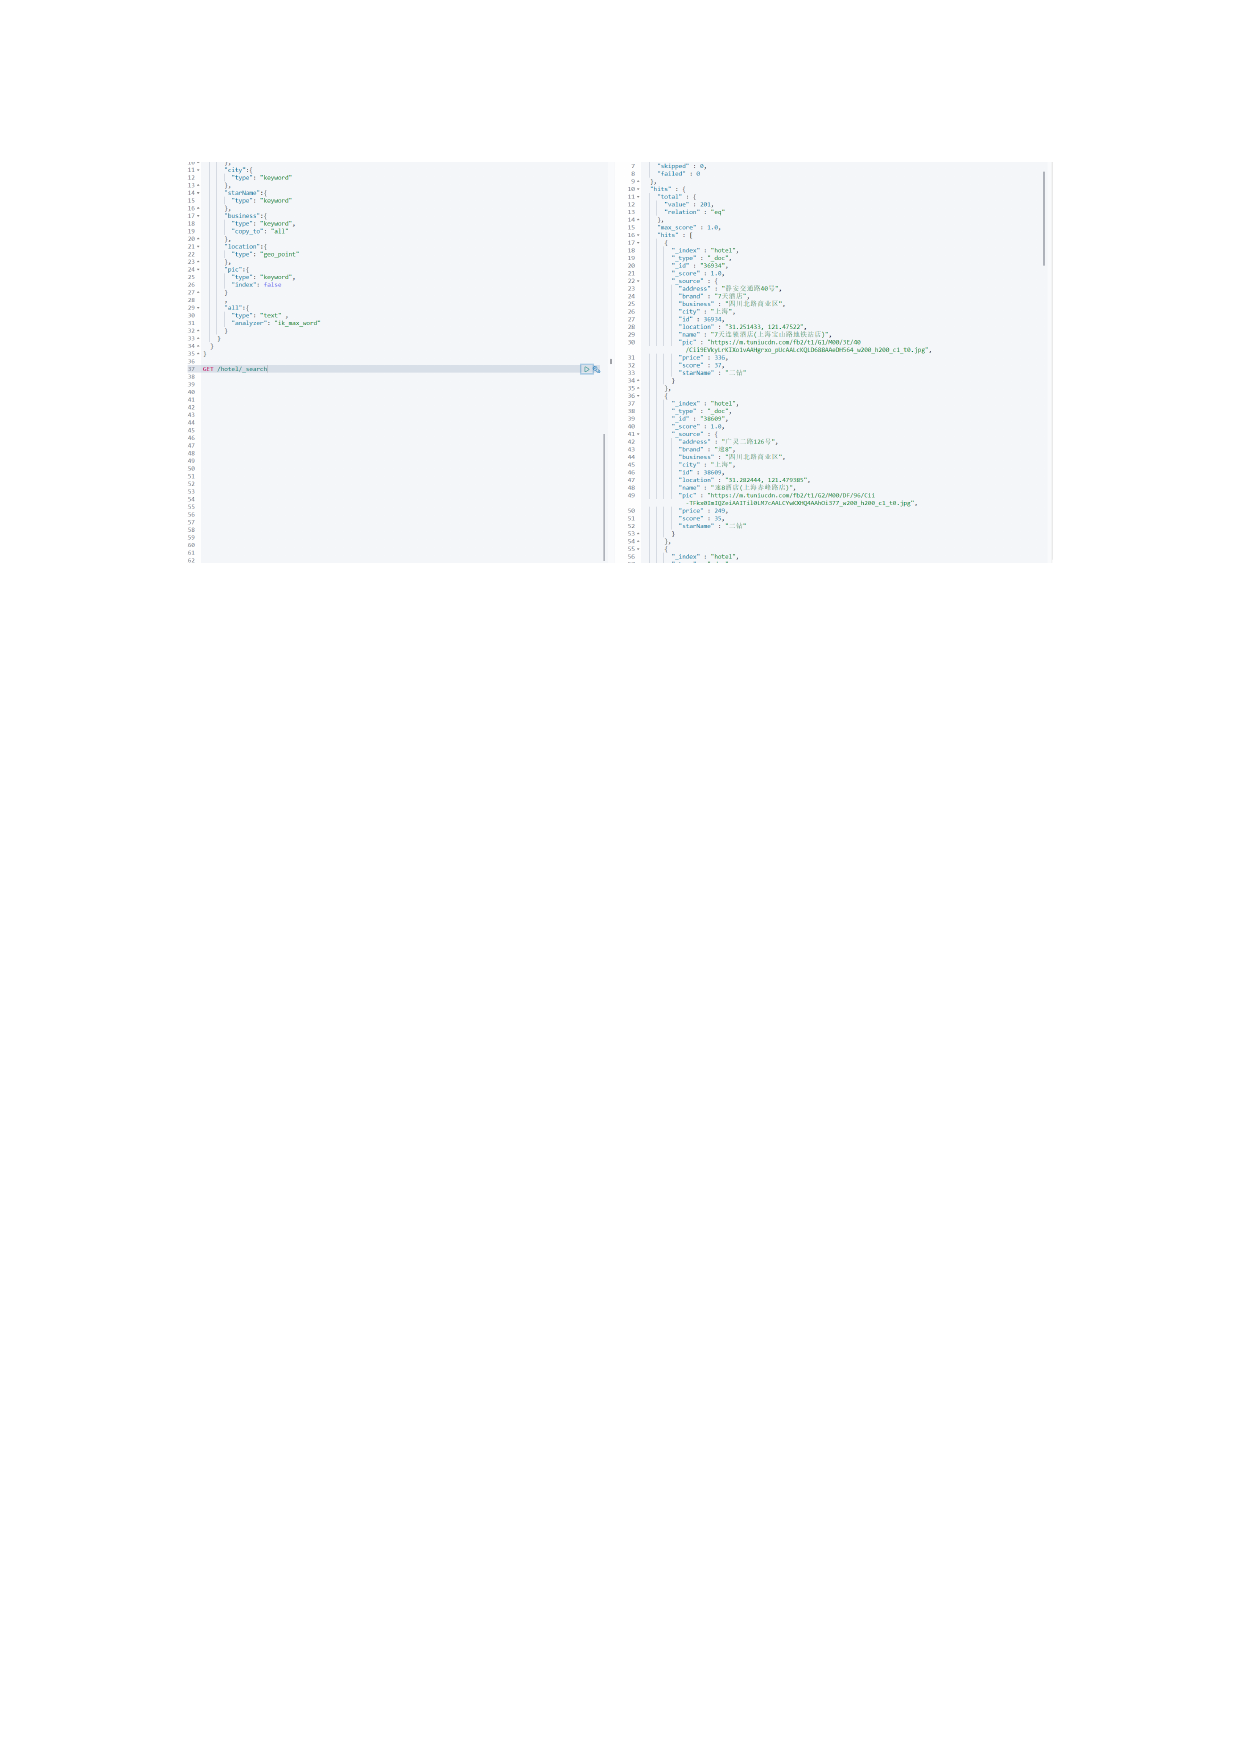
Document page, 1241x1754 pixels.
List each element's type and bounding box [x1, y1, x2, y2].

picture [187, 162, 1053, 563]
